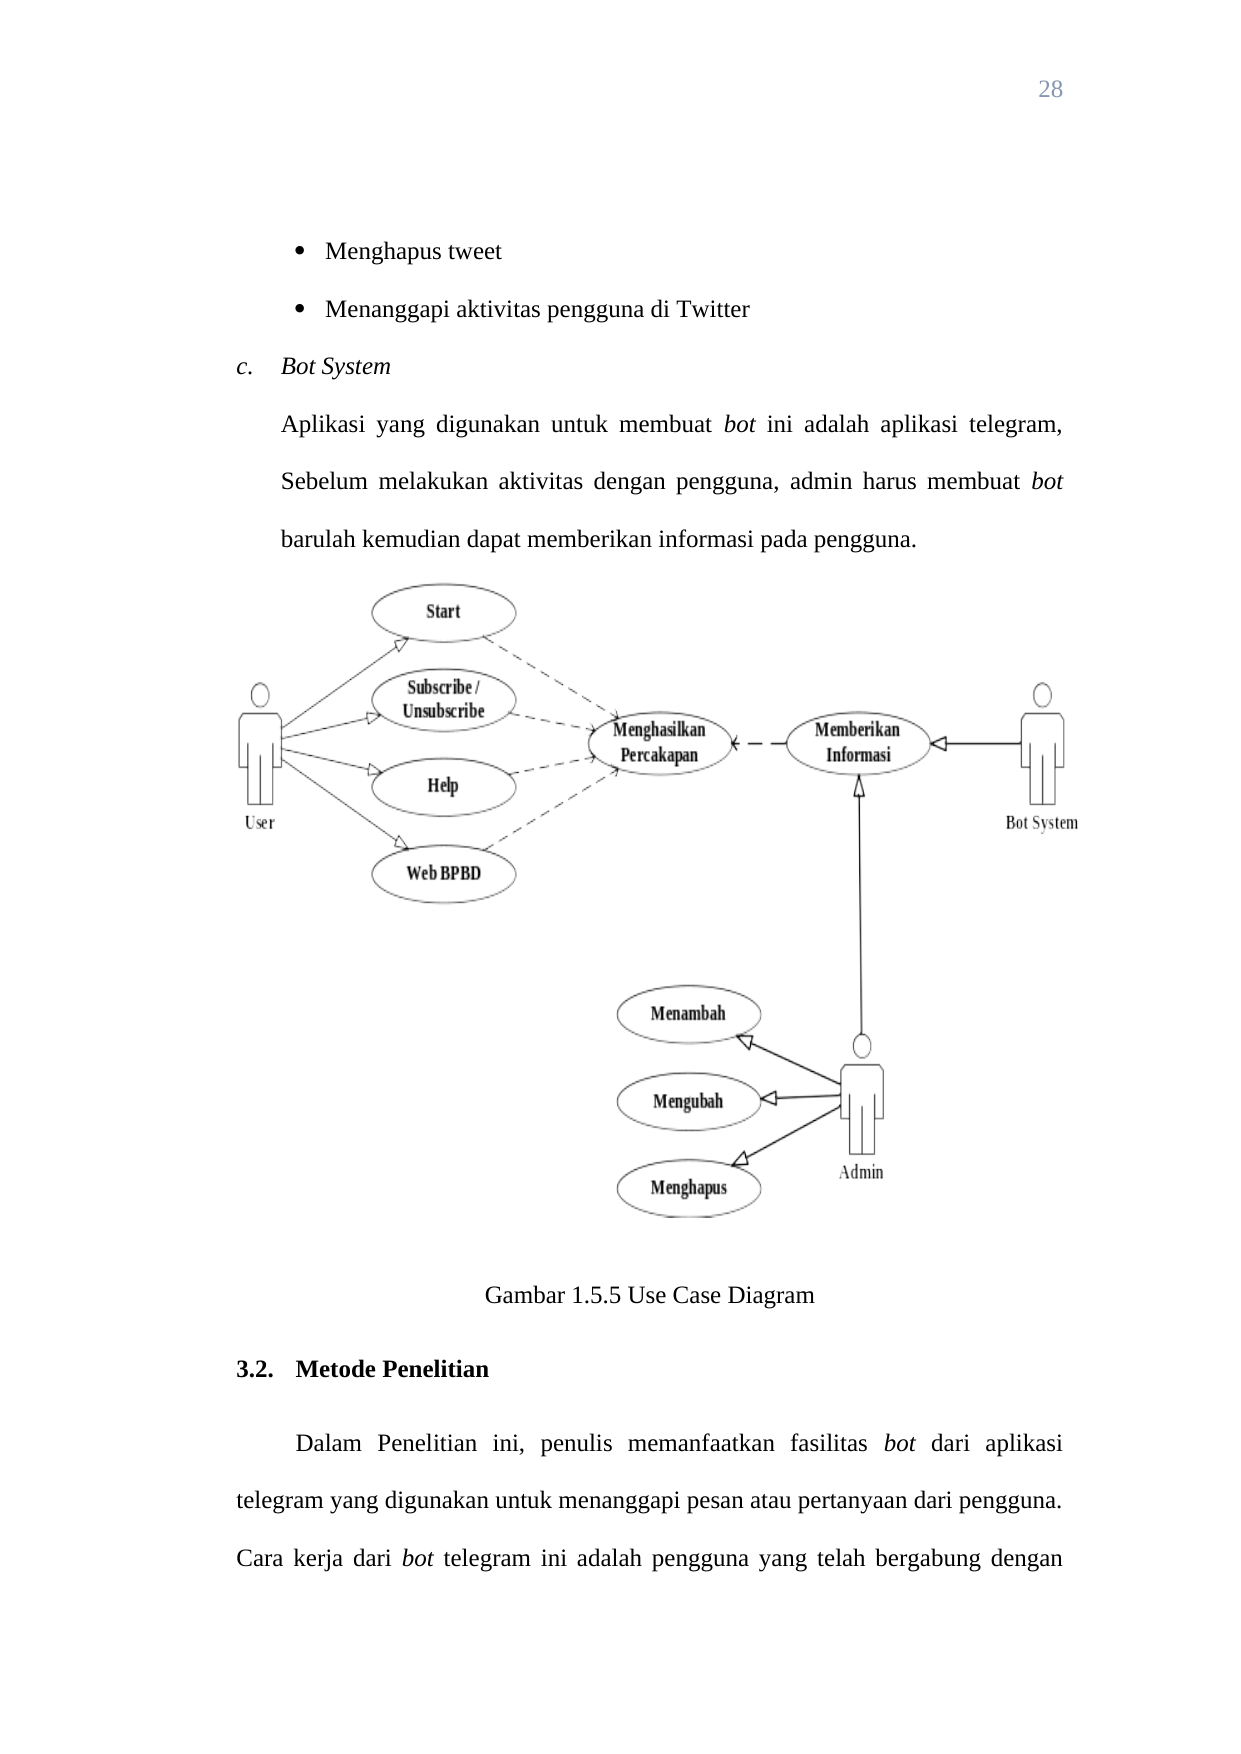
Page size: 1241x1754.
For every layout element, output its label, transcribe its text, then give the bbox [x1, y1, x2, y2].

list Menanggapi aktivitas pengguna di Twitter [295, 294, 1063, 322]
list Menghapus tweet [295, 236, 1063, 265]
list Aplikasi yang digunakan untuk membuat bot ini adalah aplikasi telegram, Sebelum melakukan aktivitas dengan pengguna, admin harus membuat bot barulah kemudian dapat memberikan informasi pada pengguna. [281, 409, 1063, 552]
list Bot System [236, 351, 1063, 380]
subtitle Metode Penelitian [236, 1354, 1063, 1383]
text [236, 1428, 1063, 1572]
